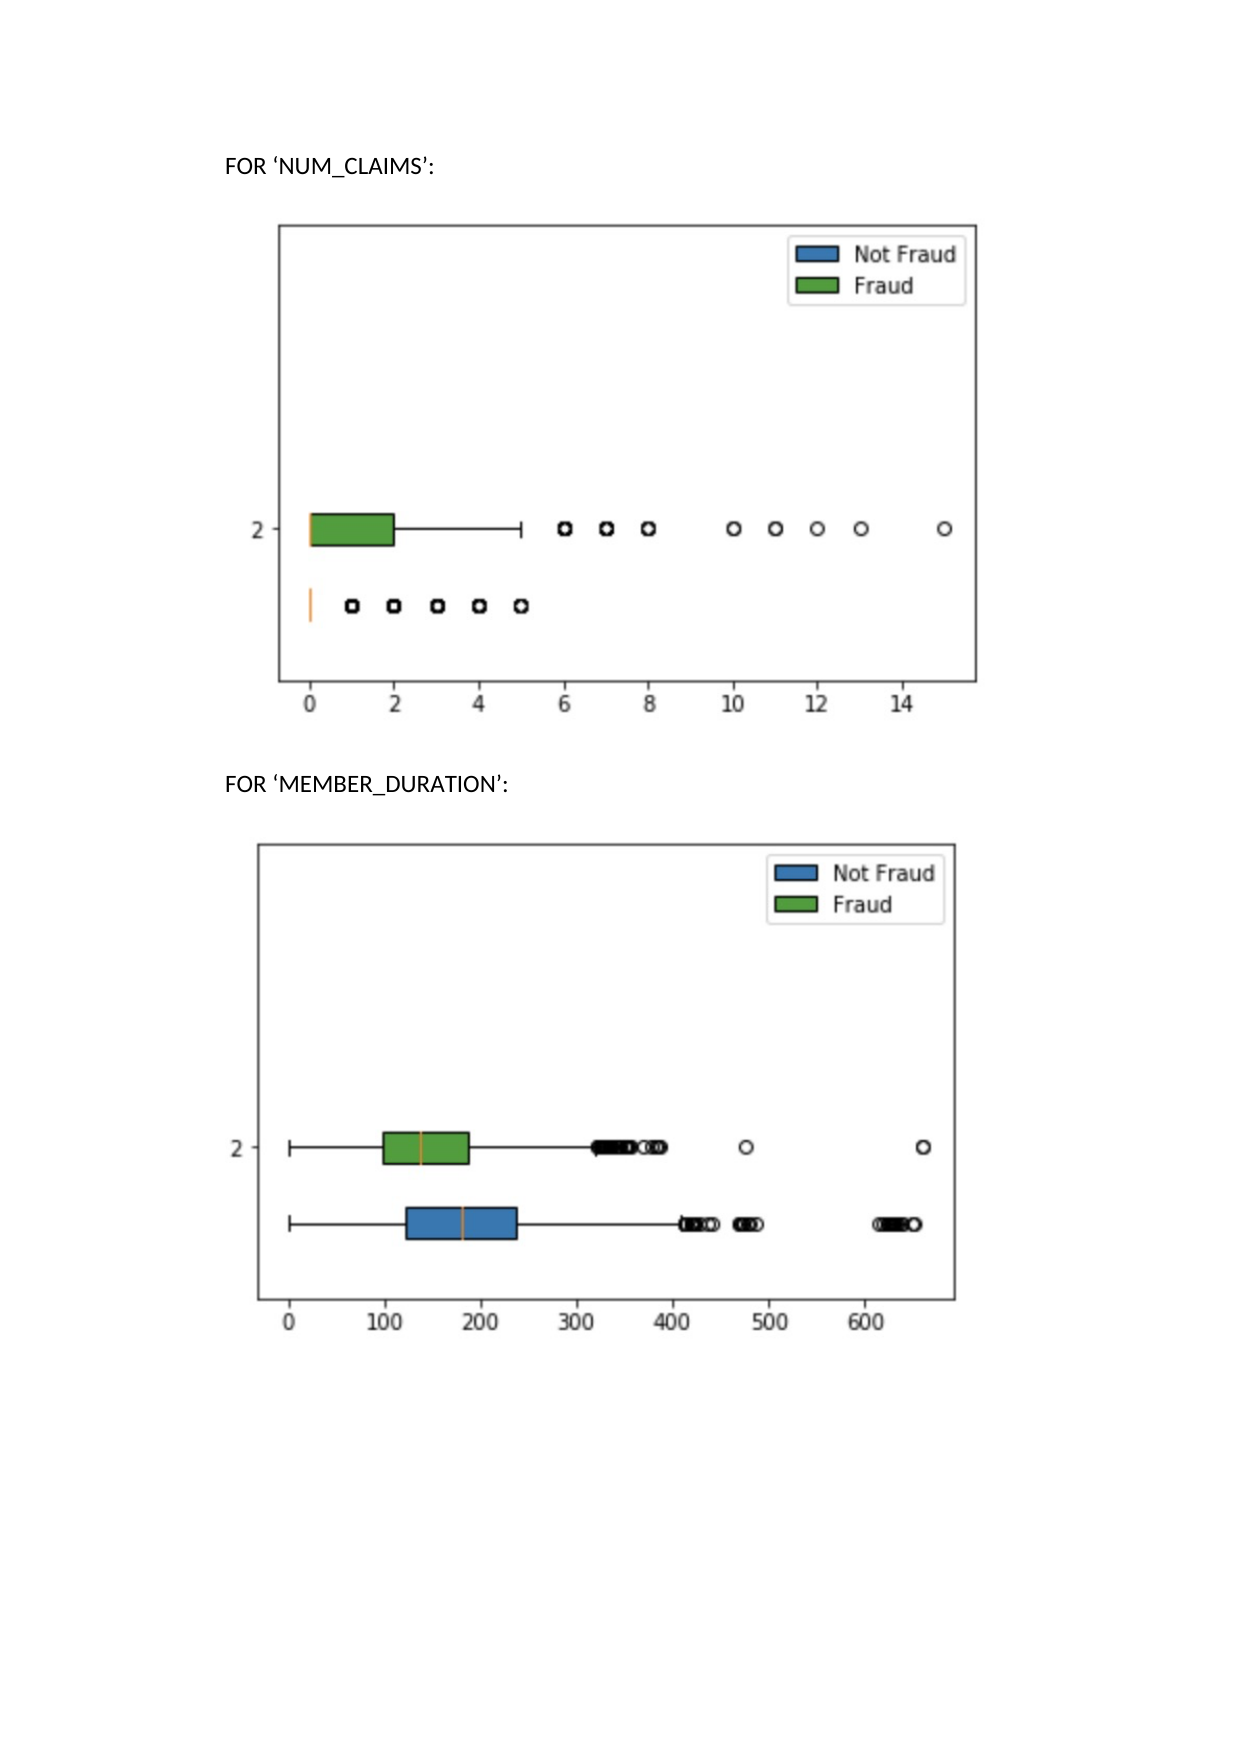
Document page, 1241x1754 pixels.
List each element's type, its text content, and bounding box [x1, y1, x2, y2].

list FOR ‘NUM_CLAIMS’: [225, 150, 1090, 181]
list FOR ‘MEMBER_DURATION’: [225, 769, 1090, 799]
picture [225, 211, 1001, 739]
picture [225, 829, 986, 1355]
